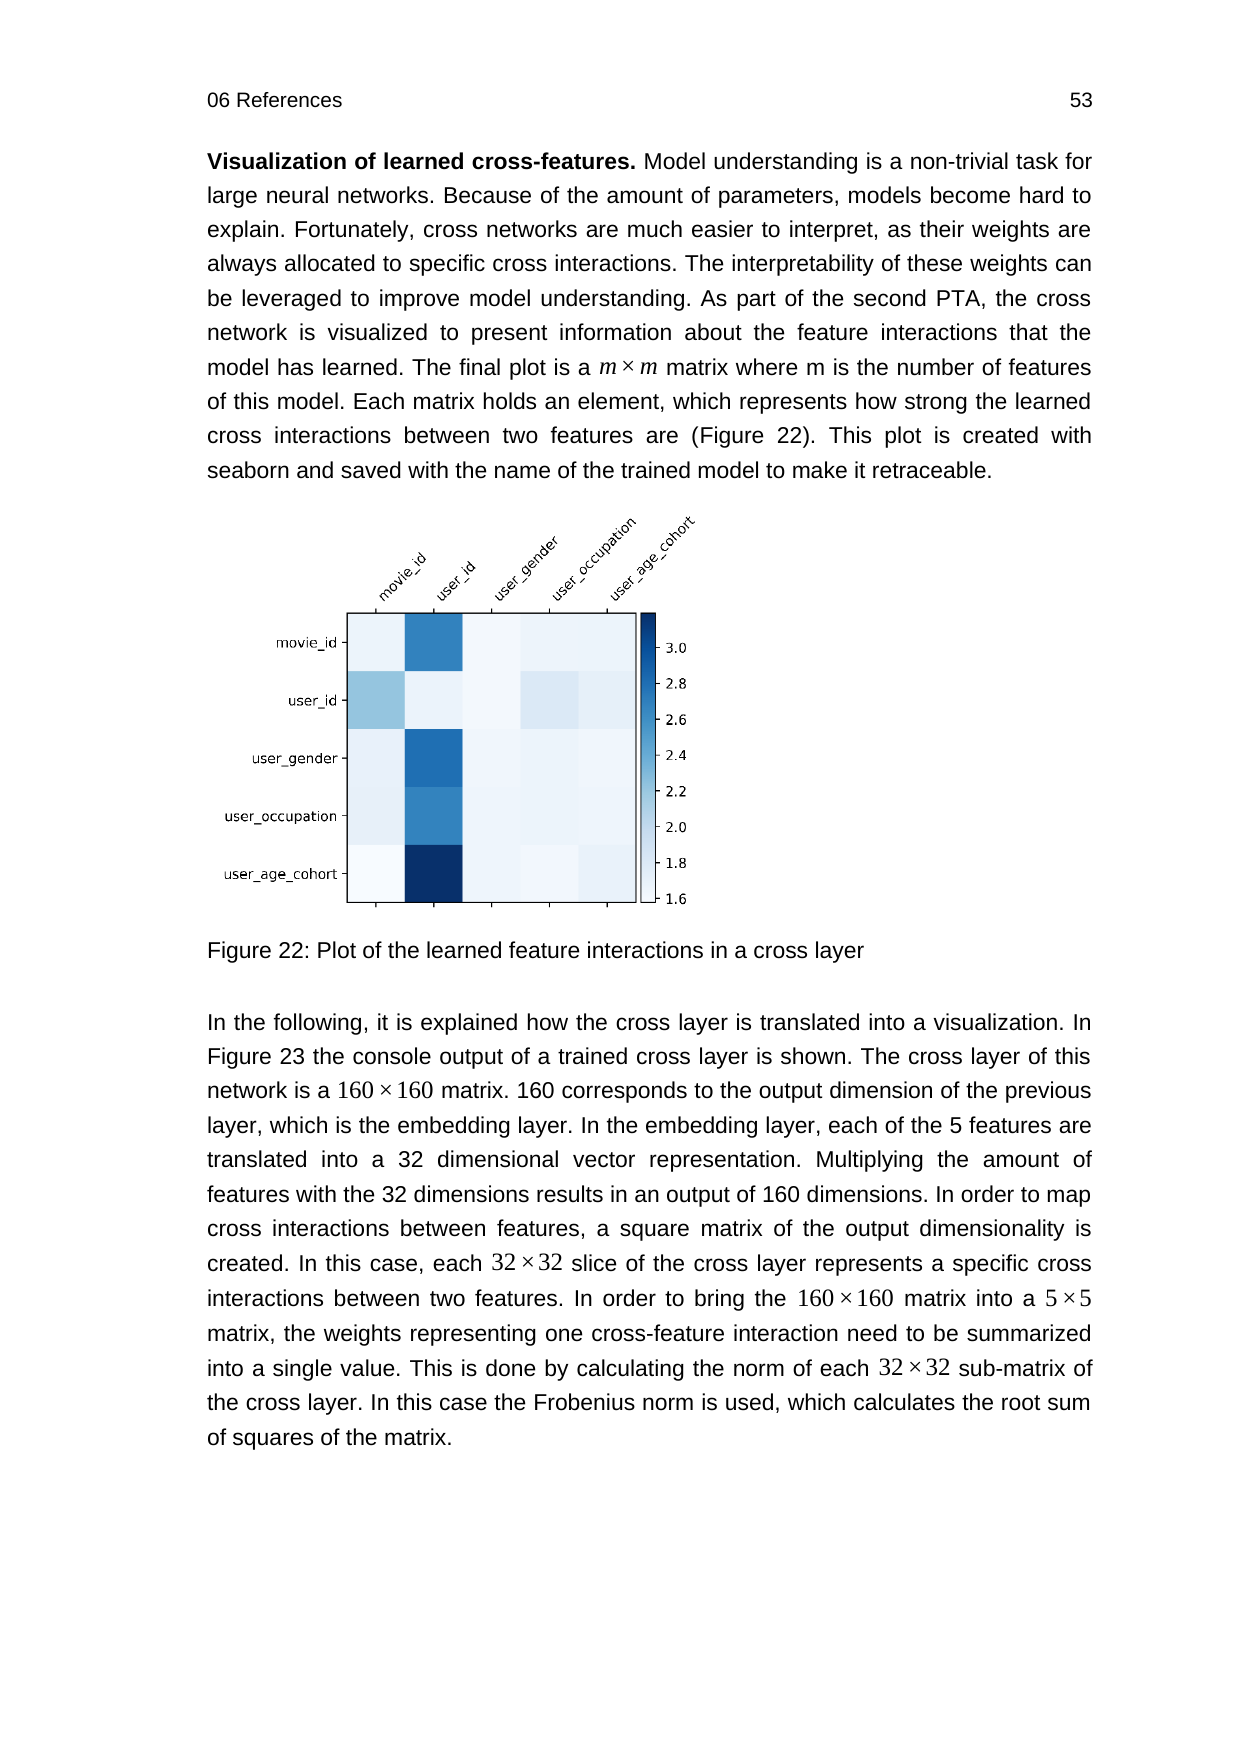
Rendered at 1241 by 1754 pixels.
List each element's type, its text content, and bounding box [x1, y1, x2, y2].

picture [213, 503, 707, 917]
